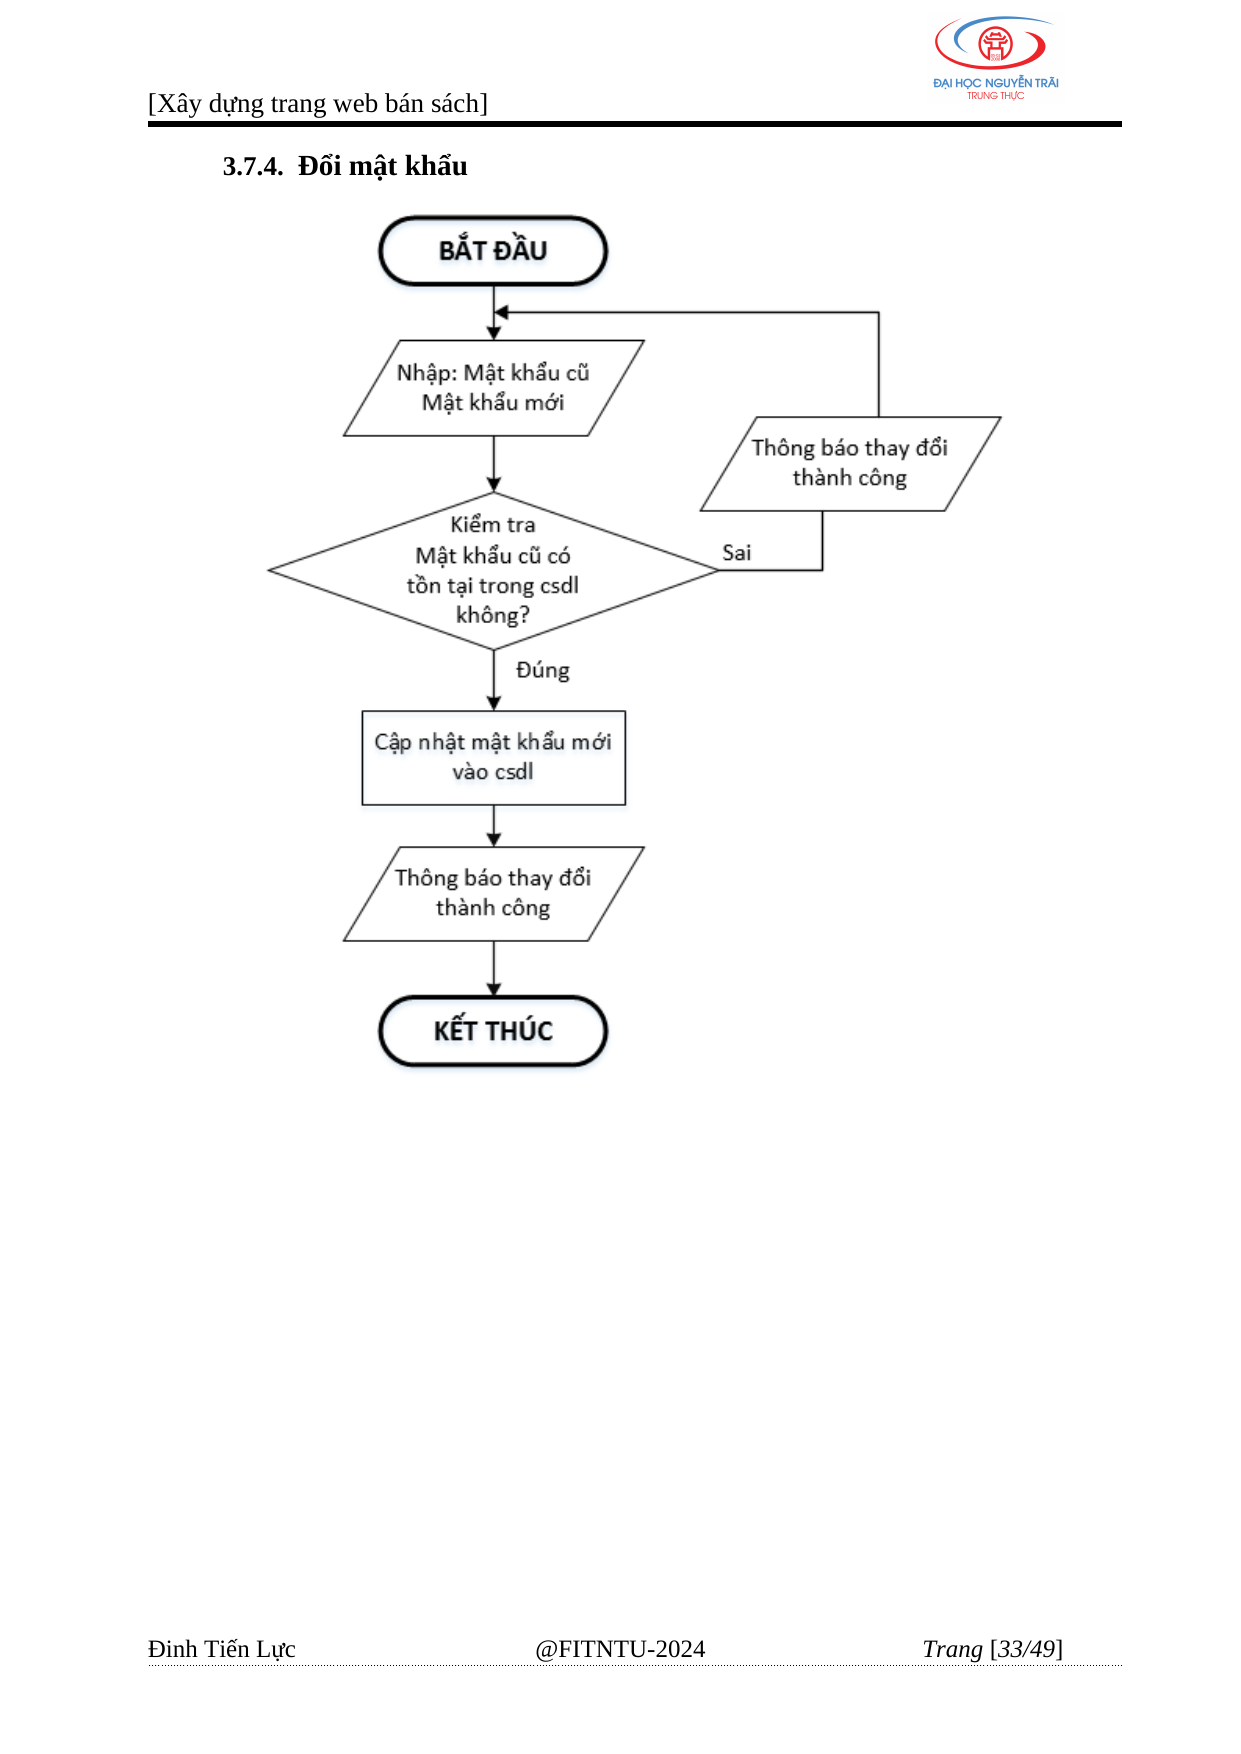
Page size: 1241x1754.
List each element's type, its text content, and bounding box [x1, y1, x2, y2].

picture [243, 193, 1027, 1089]
subtitle Đổi mật khẩu [223, 148, 1122, 181]
picture [926, 11, 1065, 104]
